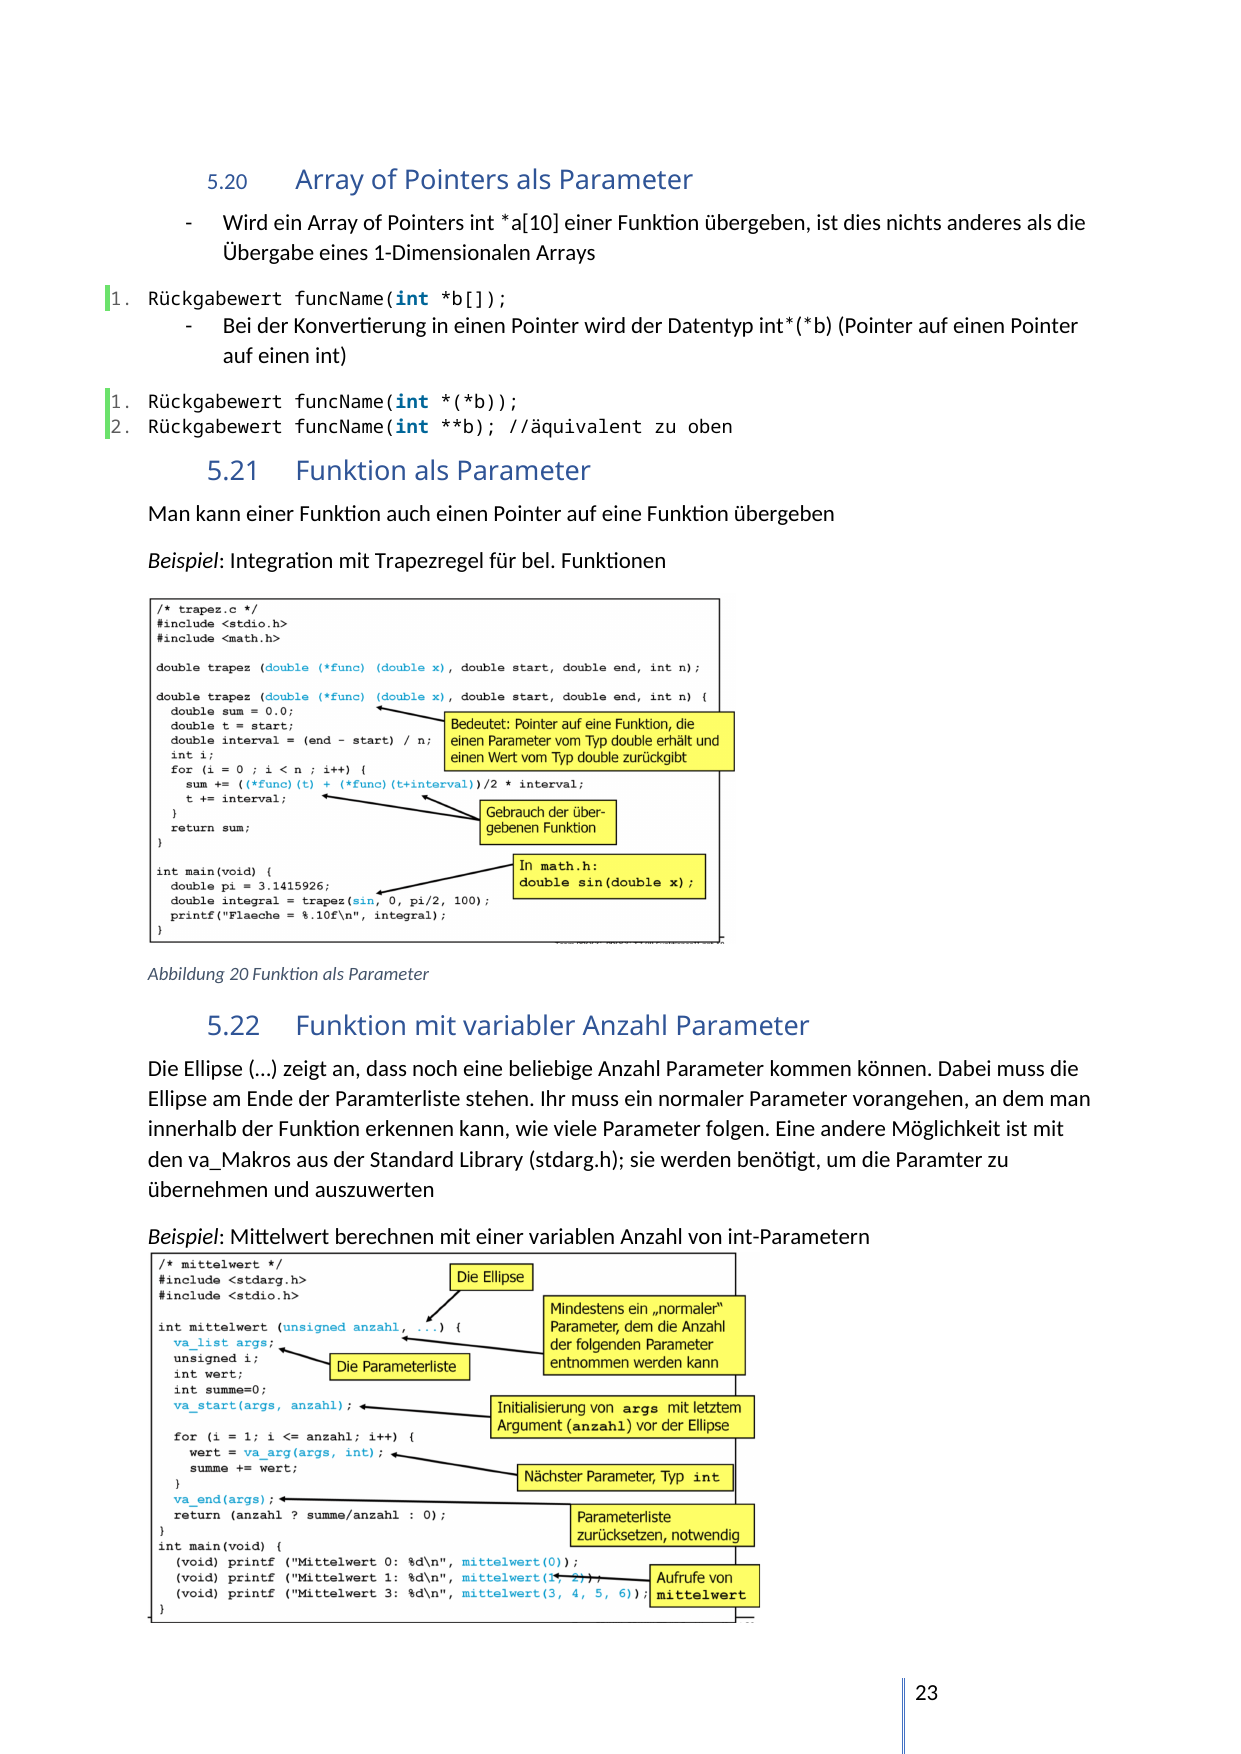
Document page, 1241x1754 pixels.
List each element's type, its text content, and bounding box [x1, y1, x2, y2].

picture [147, 1252, 760, 1623]
list Rückgabewert funcName(int *b[]); [110, 285, 1093, 311]
picture [147, 593, 737, 944]
list Rückgabewert funcName(int **b); //äquivalent zu oben [110, 413, 1093, 439]
subtitle Array of Pointers als Parameter [207, 160, 1093, 197]
list Bei der Konvertierung in einen Pointer wird der Datentyp int*(*b) (Pointer auf einen Pointer auf einen int) [185, 311, 1093, 369]
subtitle Funktion als Parameter [207, 451, 1093, 488]
subtitle Funktion mit variabler Anzahl Parameter [207, 1006, 1093, 1043]
text Man kann einer Funktion auch einen Pointer auf eine Funktion übergeben [148, 499, 1093, 528]
text Abbildung 20 Funktion als Parameter [148, 962, 1093, 985]
text Die Ellipse (…) zeigt an, dass noch eine beliebige Anzahl Parameter kommen können. Dabei muss die Ellipse am Ende der Paramterliste stehen. Ihr muss ein normaler Parameter vorangehen, an dem man innerhalb der Funktion erkennen kann, wie viele Parameter folgen. Eine andere Möglichkeit ist mit den va_Makros aus der Standard Library (stdarg.h); sie werden benötigt, um die Paramter zu übernehmen und auszuwerten [148, 1054, 1093, 1203]
text Beispiel: Integration mit Trapezregel für bel. Funktionen [148, 546, 1093, 574]
list Wird ein Array of Pointers int *a[10] einer Funktion übergeben, ist dies nichts anderes als die Übergabe eines 1-Dimensionalen Arrays [185, 208, 1093, 266]
list Rückgabewert funcName(int *(*b)); [110, 388, 1093, 413]
